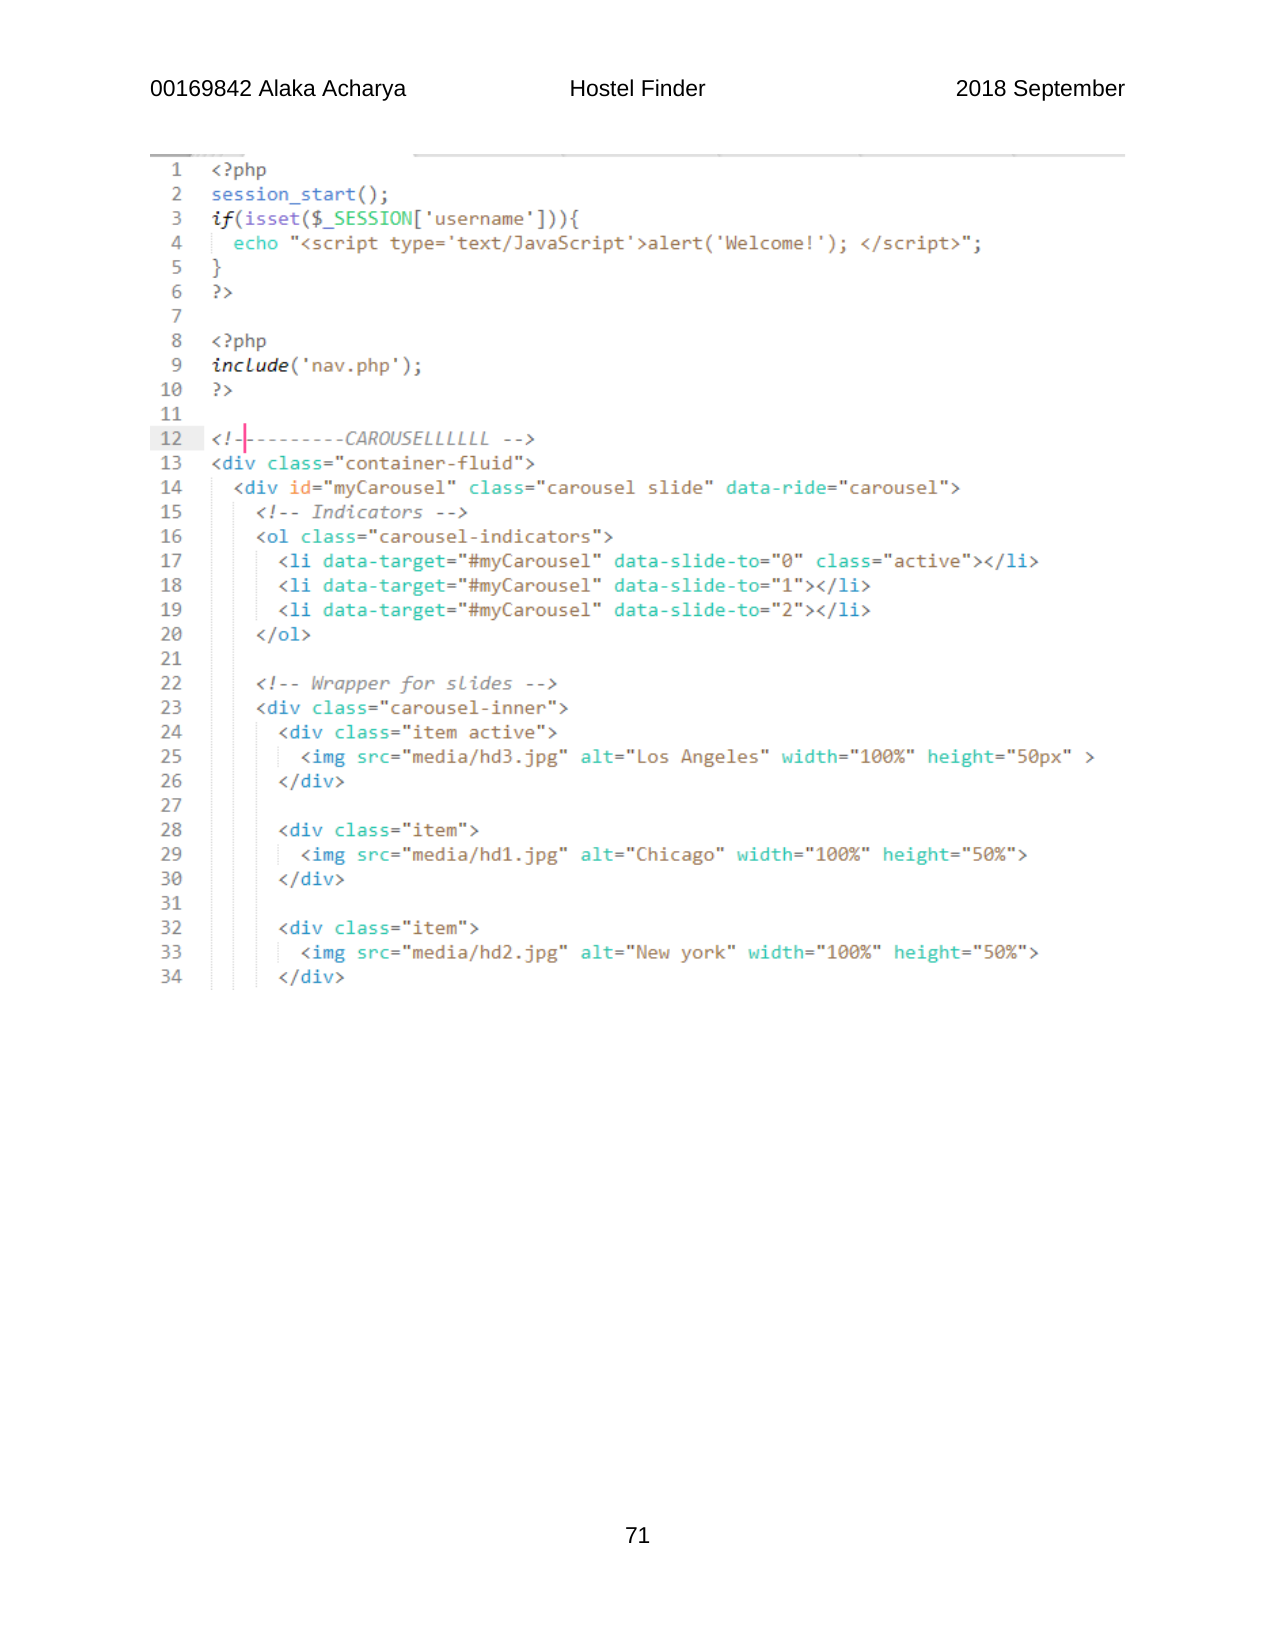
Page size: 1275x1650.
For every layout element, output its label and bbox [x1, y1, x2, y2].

picture [150, 154, 1125, 990]
